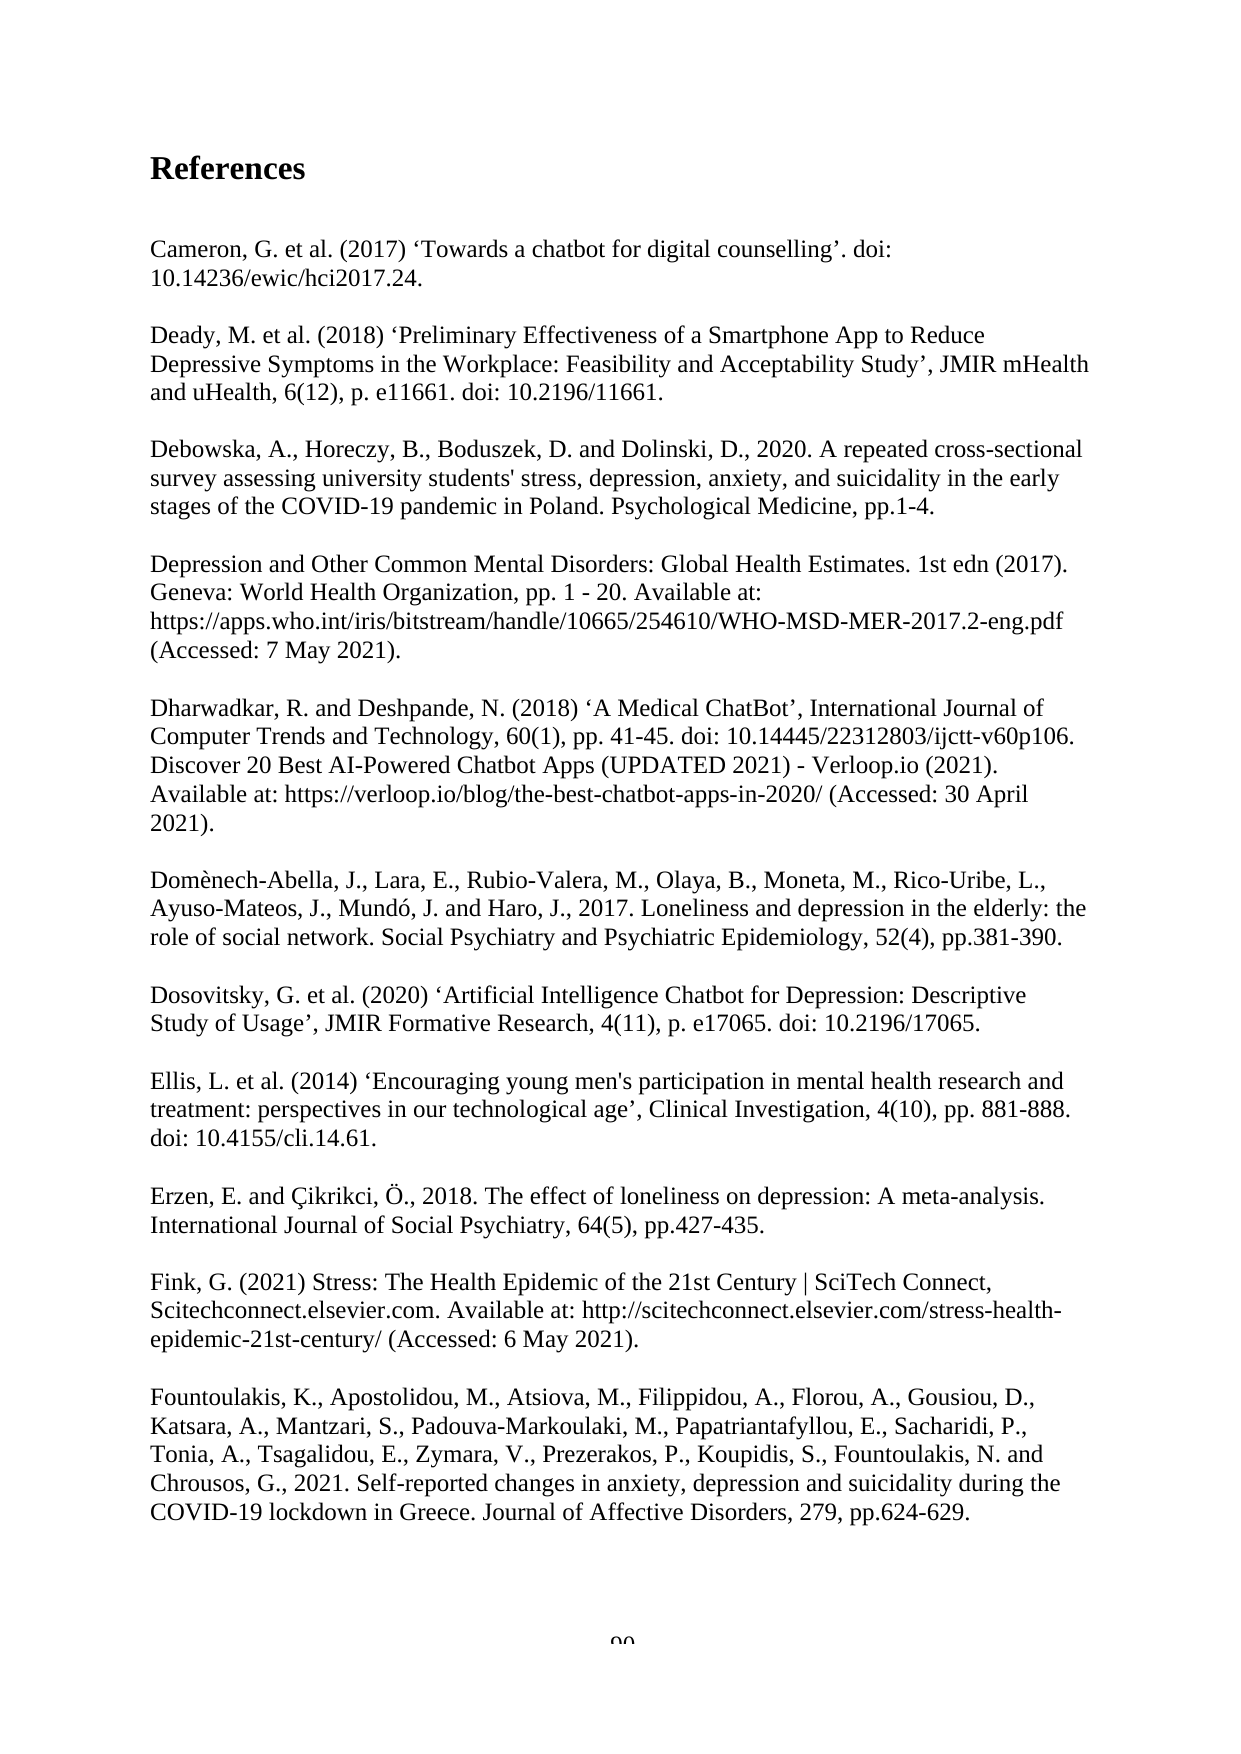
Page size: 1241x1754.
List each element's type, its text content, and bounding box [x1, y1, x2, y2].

text Available at: https://verloop.io/blog/the-best-chatbot-apps-in-2020/ (Accessed: 30 April 2021). [150, 779, 1031, 836]
text Cameron, G. et al. (2017) ‘Towards a chatbot for digital counselling’. doi: 10.14236/ewic/hci2017.24. [150, 234, 894, 291]
text Fountoulakis, K., Apostolidou, M., Atsiova, M., Filippidou, A., Florou, A., Gousiou, D., Katsara, A., Mantzari, S., Padouva-Markoulaki, M., Papatriantafyllou, E., Sacharidi, P., Tonia, A., Tsagalidou, E., Zymara, V., Prezerakos, P., Koupidis, S., Fountoulakis, N. and Chrousos, G., 2021. Self-reported changes in anxiety, depression and suicidality during the COVID-19 lockdown in Greece. Journal of Affective Disorders, 279, pp.624-629. [150, 1382, 1062, 1526]
text Erzen, E. and Çikrikci, Ö., 2018. The effect of loneliness on depression: A meta-analysis. International Journal of Social Psychiatry, 64(5), pp.427-435. [150, 1181, 1047, 1238]
text Deady, M. et al. (2018) ‘Preliminary Effectiveness of a Smartphone App to Reduce Depressive Symptoms in the Workplace: Feasibility and Acceptability Study’, JMIR mHealth and uHealth, 6(12), p. e11661. doi: 10.2196/11661. [150, 320, 1091, 406]
text Fink, G. (2021) Stress: The Health Epidemic of the 21st Century | SciTech Connect, Scitechconnect.elsevier.com. Available at: http://scitechconnect.elsevier.com/stress-health- epidemic-21st-century/ (Accessed: 6 May 2021). [150, 1267, 1063, 1353]
text Dharwadkar, R. and Deshpande, N. (2018) ‘A Medical ChatBot’, International Journal of Computer Trends and Technology, 60(1), pp. 41-45. doi: 10.14445/22312803/ijctt-v60p106. Discover 20 Best AI-Powered Chatbot Apps (UPDATED 2021) - Verloop.io (2021). [150, 693, 1077, 779]
subtitle References [150, 148, 1161, 186]
text Debowska, A., Horeczy, B., Boduszek, D. and Dolinski, D., 2020. A repeated cross-sectional survey assessing university students' stress, depression, anxiety, and suicidality in the early stages of the COVID-19 pandemic in Poland. Psychological Medicine, pp.1-4. [150, 435, 1085, 520]
text Depression and Other Common Mental Disorders: Global Health Estimates. 1st edn (2017). Geneva: World Health Organization, pp. 1 - 20. Available at: https://apps.who.int/iris/bitstream/handle/10665/254610/WHO-MSD-MER-2017.2-eng.pdf (Accessed: 7 May 2021). [150, 549, 1069, 664]
text Domènech-Abella, J., Lara, E., Rubio-Valera, M., Olaya, B., Moneta, M., Rico-Uribe, L., Ayuso-Mateos, J., Mundó, J. and Haro, J., 2017. Loneliness and depression in the elderly: the role of social network. Social Psychiatry and Psychiatric Epidemiology, 52(4), pp.381-390. [150, 865, 1087, 951]
text Ellis, L. et al. (2014) ‘Encouraging young men's participation in mental health research and treatment: perspectives in our technological age’, Clinical Investigation, 4(10), pp. 881-888. doi: 10.4155/cli.14.61. [150, 1066, 1073, 1152]
text Dosovitsky, G. et al. (2020) ‘Artificial Intelligence Chatbot for Depression: Descriptive Study of Usage’, JMIR Formative Research, 4(11), p. e17065. doi: 10.2196/17065. [150, 980, 1028, 1037]
